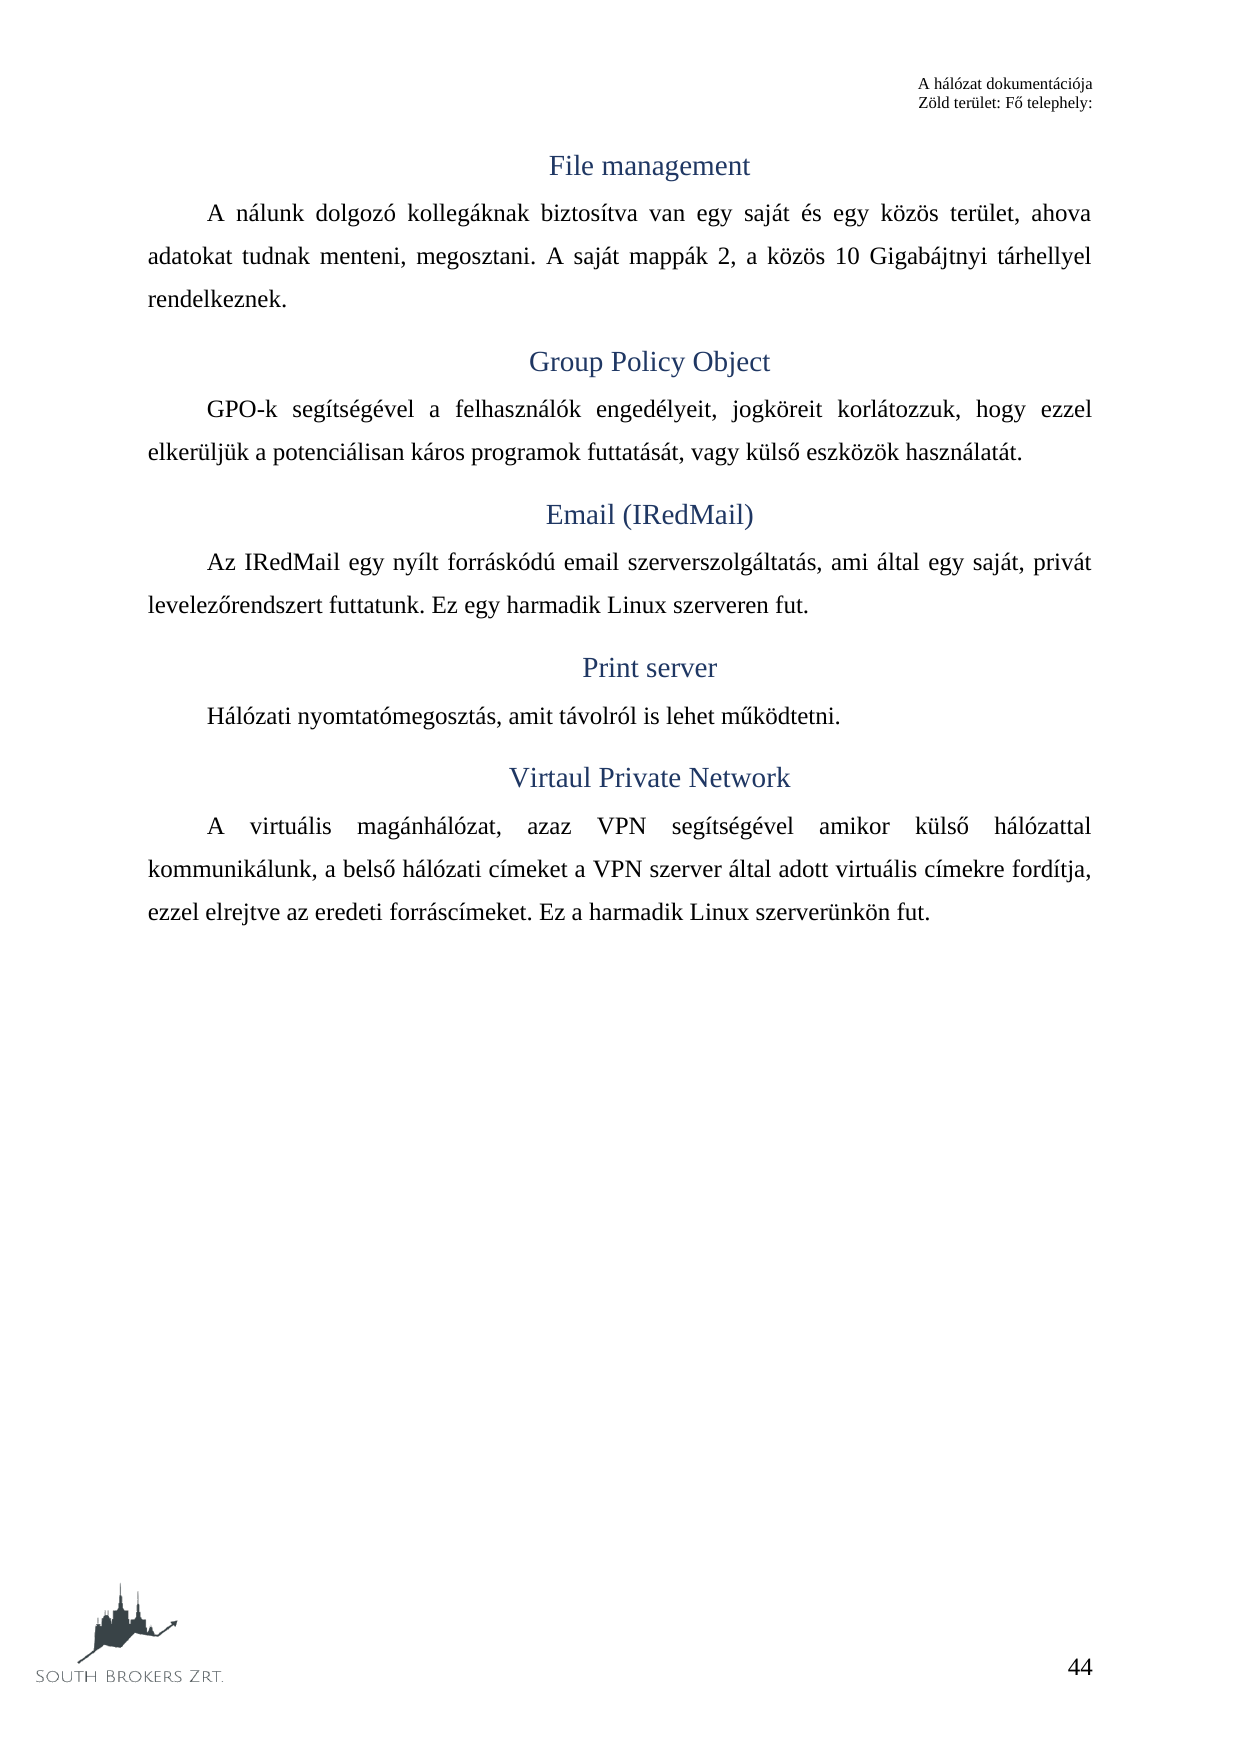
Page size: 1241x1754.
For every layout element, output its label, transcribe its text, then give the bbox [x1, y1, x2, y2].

subtitle Virtaul Private Network [148, 761, 1093, 794]
subtitle Group Policy Object [148, 344, 1093, 377]
subtitle Print server [148, 650, 1093, 684]
text A virtuális magánhálózat, azaz VPN segítségével amikor külső hálózattal kommunikálunk, a belső hálózati címeket a VPN szerver által adott virtuális címekre fordítja, ezzel elrejtve az eredeti forráscímeket. Ez a harmadik Linux szerverünkön fut. [148, 811, 1093, 926]
text GPO-k segítségével a felhasználók engedélyeit, jogköreit korlátozzuk, hogy ezzel elkerüljük a potenciálisan káros programok futtatását, vagy külső eszközök használatát. [148, 394, 1093, 466]
text A nálunk dolgozó kollegáknak biztosítva van egy saját és egy közös terület, ahova adatokat tudnak menteni, megosztani. A saját mappák 2, a közös 10 Gigabájtnyi tárhellyel rendelkeznek. [148, 198, 1093, 313]
subtitle File management [148, 148, 1093, 181]
text Hálózati nyomtatómegosztás, amit távolról is lehet működtetni. [148, 701, 1093, 729]
picture [0, 1531, 255, 1754]
subtitle Email (IRedMail) [148, 497, 1093, 531]
text Az IRedMail egy nyílt forráskódú email szerverszolgáltatás, ami által egy saját, privát levelezőrendszert futtatunk. Ez egy harmadik Linux szerveren fut. [148, 547, 1093, 619]
